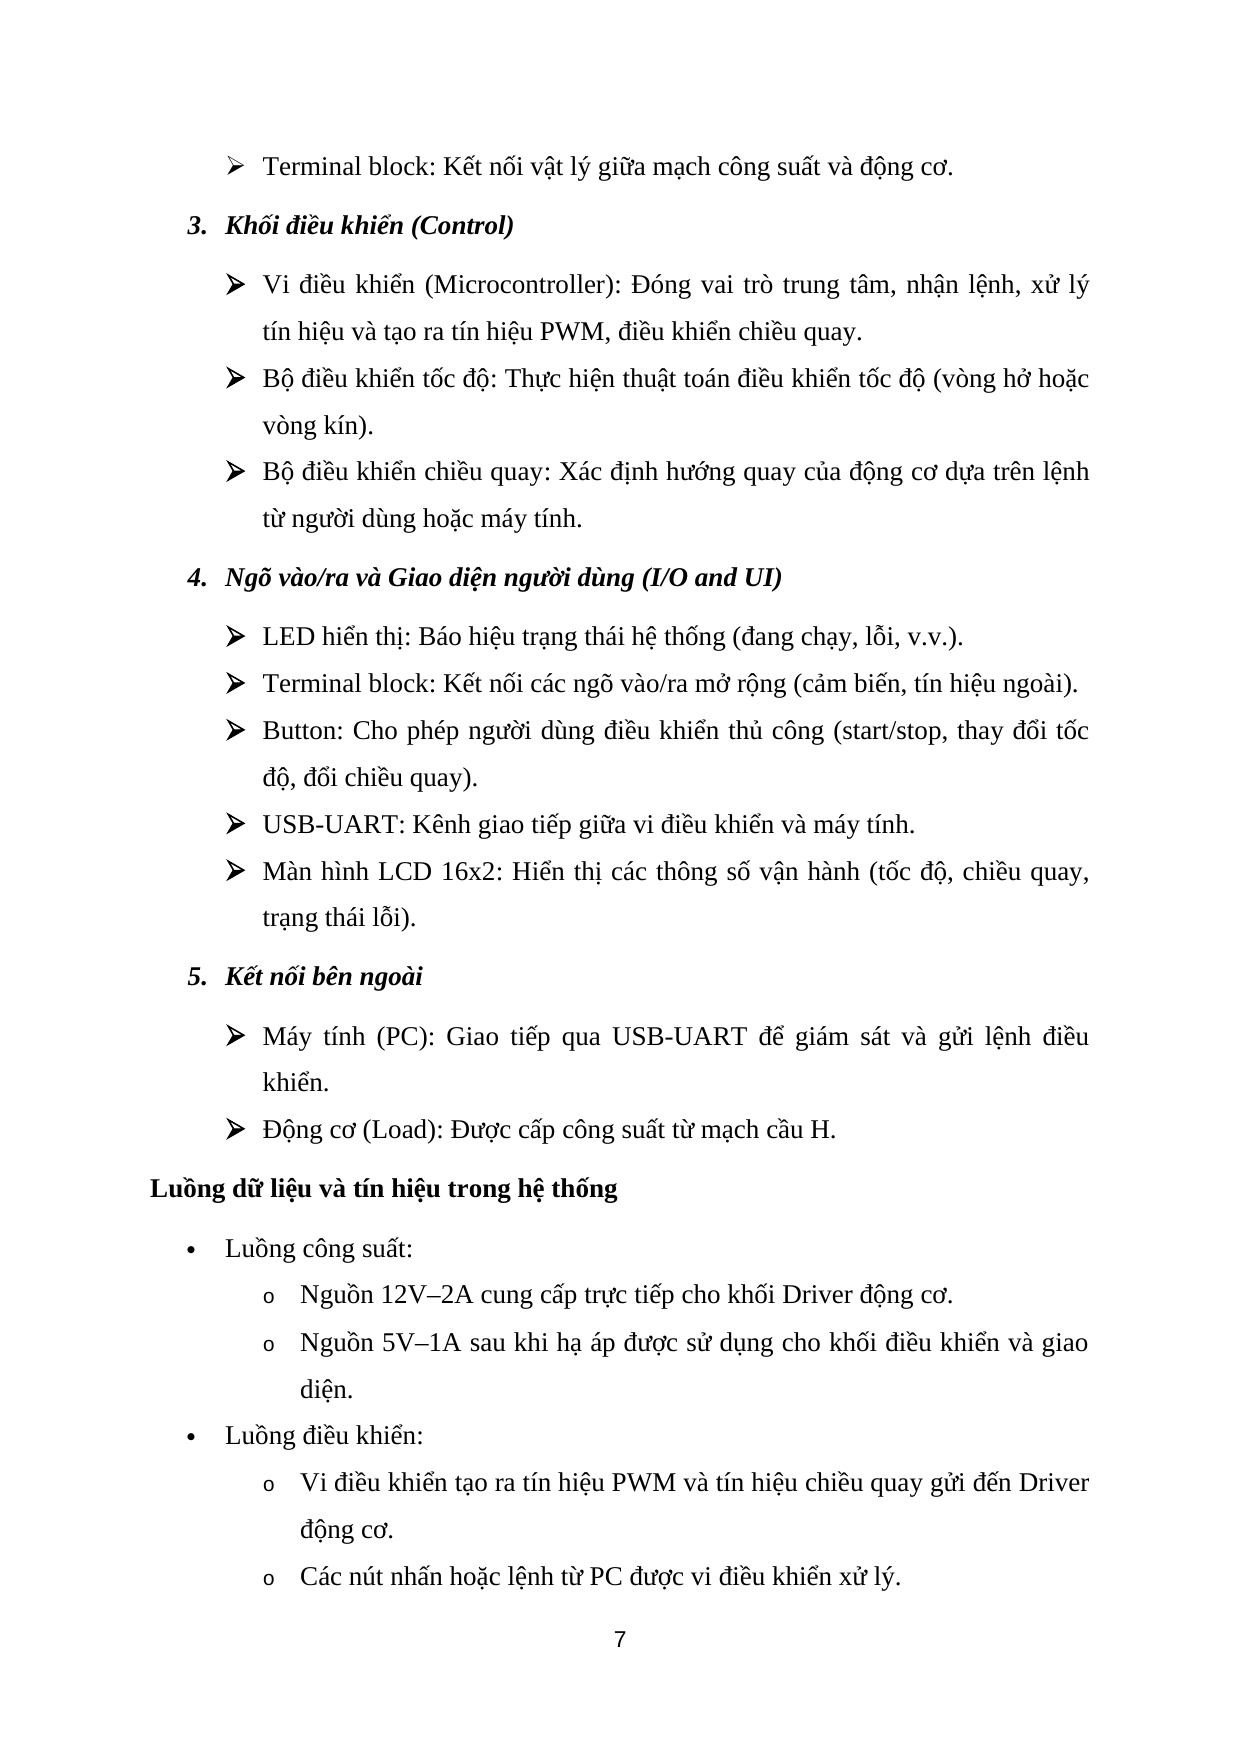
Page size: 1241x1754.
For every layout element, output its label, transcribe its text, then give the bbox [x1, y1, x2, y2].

list Màn hình LCD 16x2: Hiển thị các thông số vận hành (tốc độ, chiều quay, trạng thái lỗi). [225, 854, 1090, 932]
list USB-UART: Kênh giao tiếp giữa vi điều khiển và máy tính. [225, 808, 1090, 839]
list Nguồn 5V–1A sau khi hạ áp được sử dụng cho khối điều khiển và giao diện. [262, 1326, 1090, 1404]
list Vi điều khiển tạo ra tín hiệu PWM và tín hiệu chiều quay gửi đến Driver động cơ. [262, 1466, 1090, 1544]
subtitle Luồng dữ liệu và tín hiệu trong hệ thống [150, 1172, 1090, 1204]
list Máy tính (PC): Giao tiếp qua USB-UART để giám sát và gửi lệnh điều khiển. [225, 1020, 1090, 1098]
list Động cơ (Load): Được cấp công suất từ mạch cầu H. [225, 1113, 1090, 1144]
list Luồng điều khiển: [187, 1419, 1090, 1451]
list Khối điều khiển (Control) [187, 209, 1090, 241]
list Bộ điều khiển chiều quay: Xác định hướng quay của động cơ dựa trên lệnh từ người dùng hoặc máy tính. [225, 455, 1090, 533]
list Button: Cho phép người dùng điều khiển thủ công (start/stop, thay đổi tốc độ, đổi chiều quay). [225, 714, 1090, 792]
list Luồng công suất: [187, 1232, 1090, 1263]
list Bộ điều khiển tốc độ: Thực hiện thuật toán điều khiển tốc độ (vòng hở hoặc vòng kín). [225, 362, 1090, 440]
list Vi điều khiển (Microcontroller): Đóng vai trò trung tâm, nhận lệnh, xử lý tín hiệu và tạo ra tín hiệu PWM, điều khiển chiều quay. [225, 268, 1090, 346]
list Nguồn 12V–2A cung cấp trực tiếp cho khối Driver động cơ. [262, 1278, 1090, 1310]
list Các nút nhấn hoặc lệnh từ PC được vi điều khiển xử lý. [262, 1560, 1090, 1591]
list LED hiển thị: Báo hiệu trạng thái hệ thống (đang chạy, lỗi, v.v.). [225, 621, 1090, 652]
list Terminal block: Kết nối vật lý giữa mạch công suất và động cơ. [225, 150, 1090, 181]
list Ngõ vào/ra và Giao diện người dùng (I/O and UI) [187, 561, 1090, 592]
list Terminal block: Kết nối các ngõ vào/ra mở rộng (cảm biến, tín hiệu ngoài). [225, 667, 1090, 699]
list Kết nối bên ngoài [187, 961, 1090, 992]
